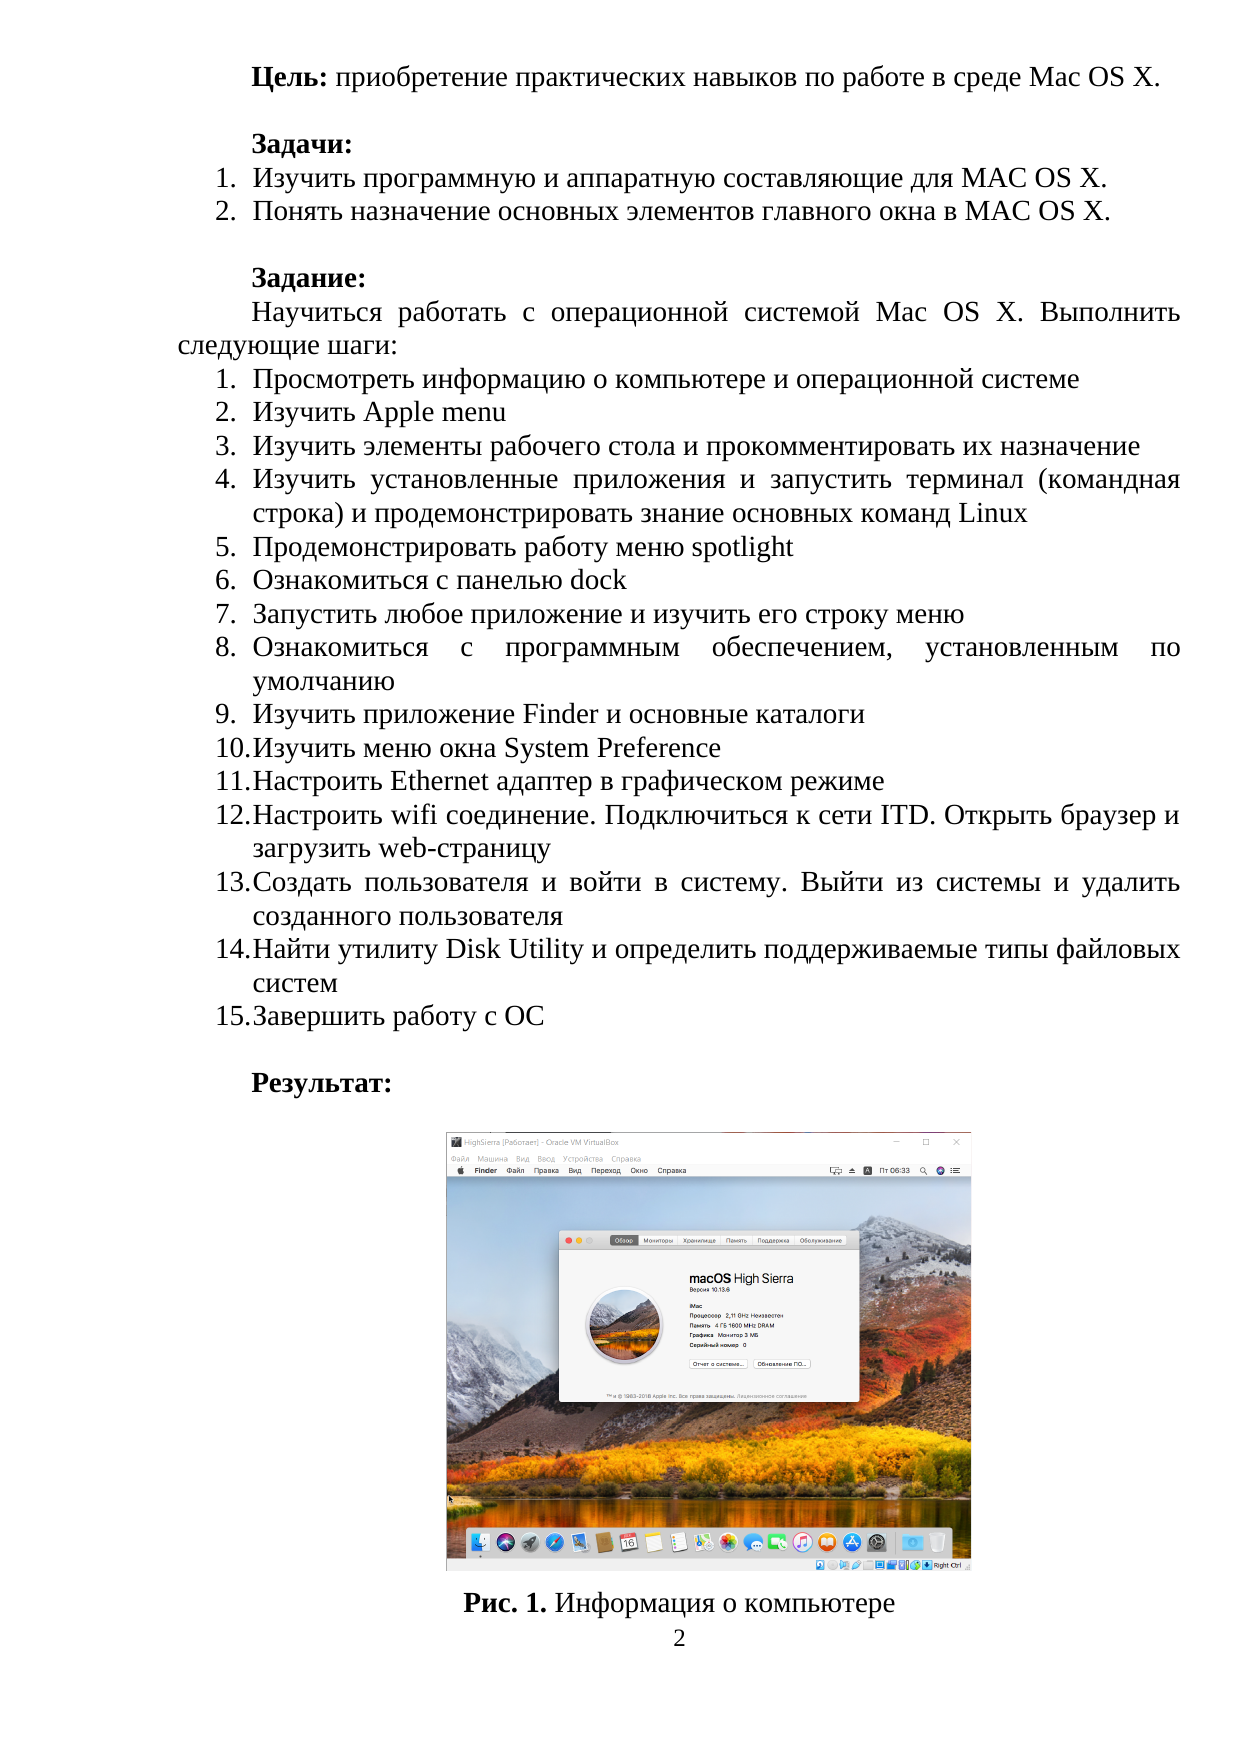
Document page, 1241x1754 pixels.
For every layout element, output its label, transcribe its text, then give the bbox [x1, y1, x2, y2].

list Изучить элементы рабочего стола и прокомментировать их назначение [215, 428, 1181, 462]
list Завершить работу с ОС [215, 998, 1181, 1032]
list Создать пользователя и войти в систему. Выйти из системы и удалить созданного пользователя [215, 864, 1181, 931]
text Задачи: [177, 126, 1181, 160]
list Изучить программную и аппаратную составляющие для MAC OS X. [215, 160, 1181, 193]
list Изучить Apple menu [215, 394, 1181, 428]
list Найти утилиту Disk Utility и определить поддерживаемые типы файловых систем [215, 931, 1181, 998]
picture [446, 1132, 972, 1571]
list Понять назначение основных элементов главного окна в MAC OS X. [215, 193, 1181, 227]
list Просмотреть информацию о компьютере и операционной системе [215, 361, 1181, 394]
list Изучить меню окна System Preference [215, 730, 1181, 763]
text Рис. 1. Информация о компьютере [177, 1585, 1181, 1619]
text Научиться работать с операционной системой Mac OS X. Выполнить следующие шаги: [177, 294, 1181, 361]
list Изучить приложение Finder и основные каталоги [215, 696, 1181, 730]
list Ознакомиться с панелью dock [215, 562, 1181, 596]
list Запустить любое приложение и изучить его строку меню [215, 596, 1181, 629]
text Цель: приобретение практических навыков по работе в среде Мас OS Х. [177, 59, 1181, 93]
text Задание: [251, 260, 1181, 294]
list Настроить Ethernet адаптер в графическом режиме [215, 763, 1181, 797]
text Результат: [177, 1065, 1181, 1099]
list Ознакомиться с программным обеспечением, установленным по умолчанию [215, 629, 1181, 696]
list Настроить wifi соединение. Подключиться к сети ITD. Открыть браузер и загрузить web-страницу [215, 797, 1181, 864]
list Продемонстрировать работу меню spotlight [215, 529, 1181, 562]
list Изучить установленные приложения и запустить терминал (командная строка) и продемонстрировать знание основных команд Linux [215, 462, 1181, 529]
